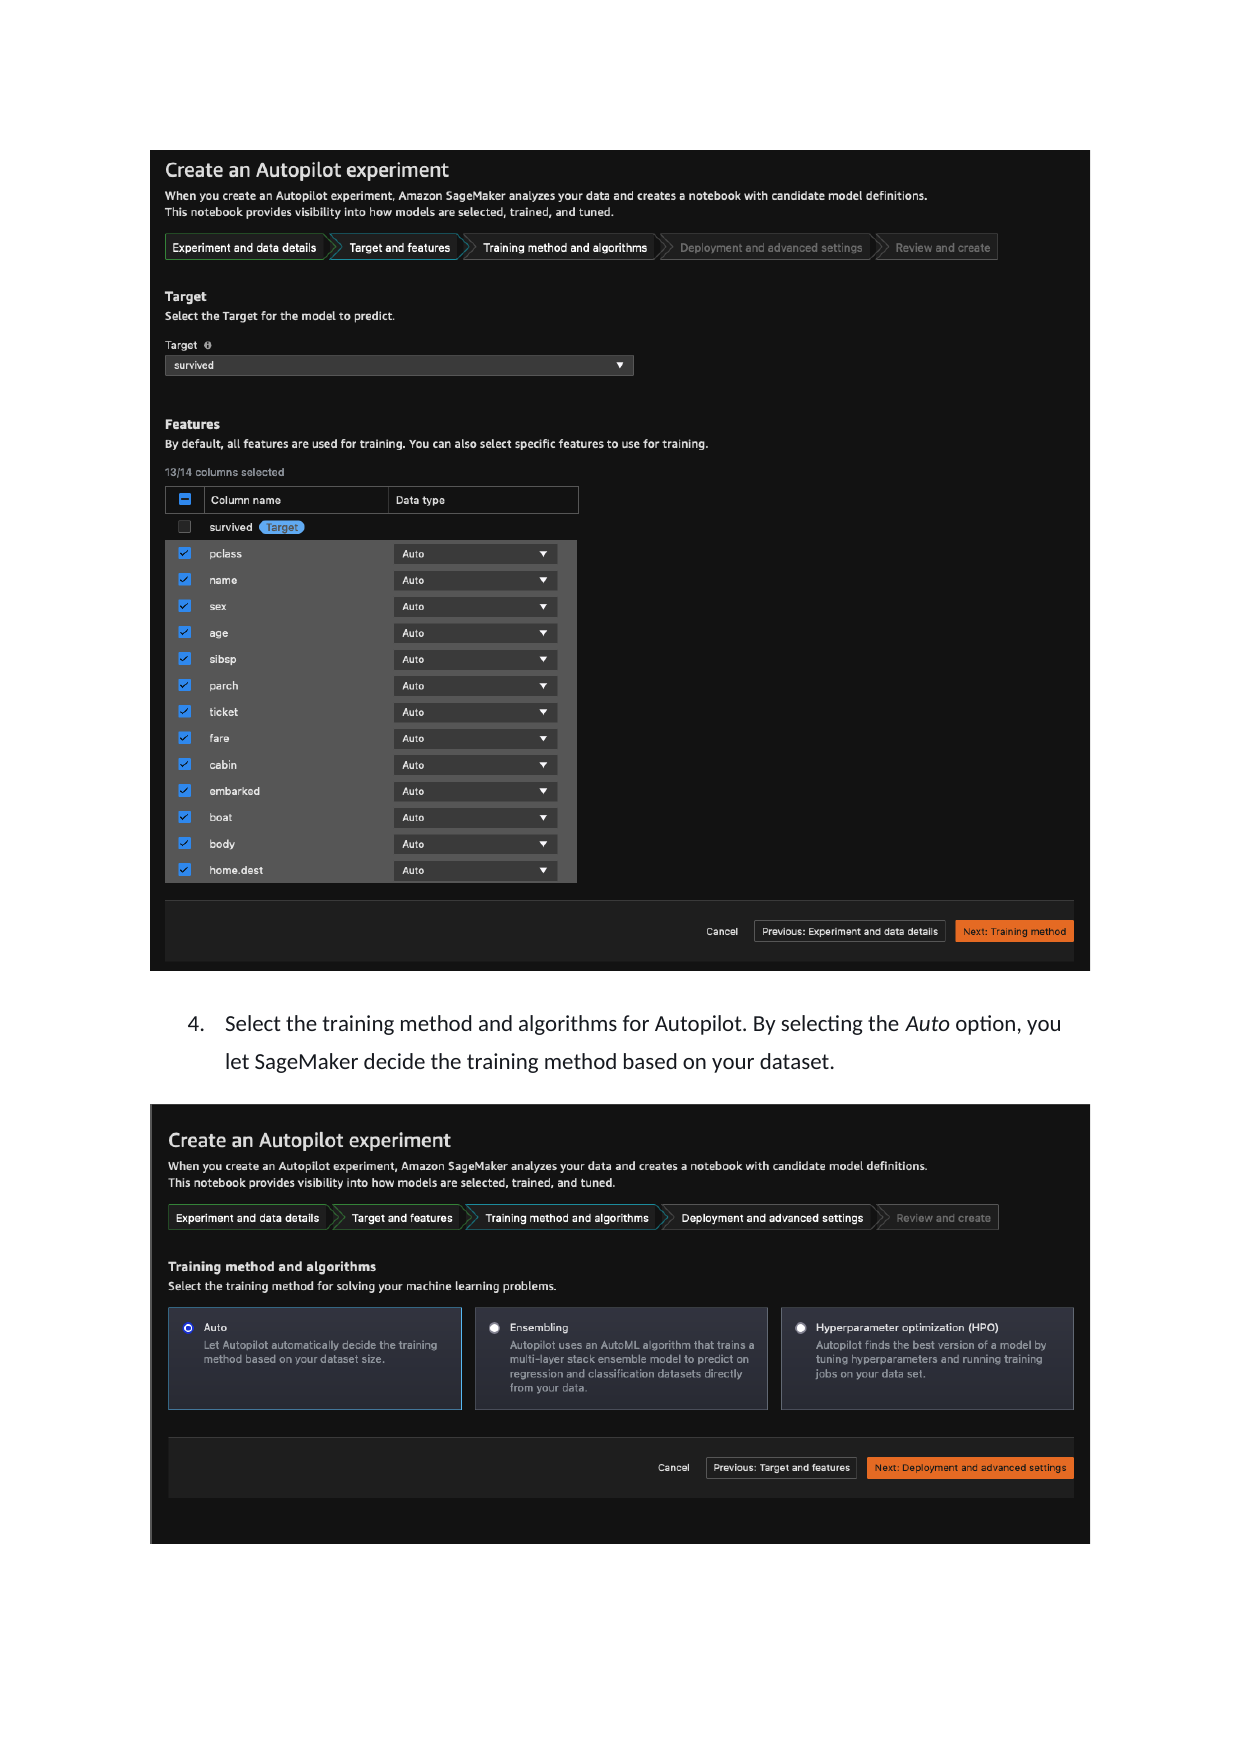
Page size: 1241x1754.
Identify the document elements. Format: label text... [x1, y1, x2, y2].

list Select the training method and algorithms for Autopilot. By selecting the Auto option, you let SageMaker decide the training method based on your dataset. [187, 1000, 1090, 1075]
picture [150, 1104, 1091, 1544]
picture [150, 150, 1091, 971]
